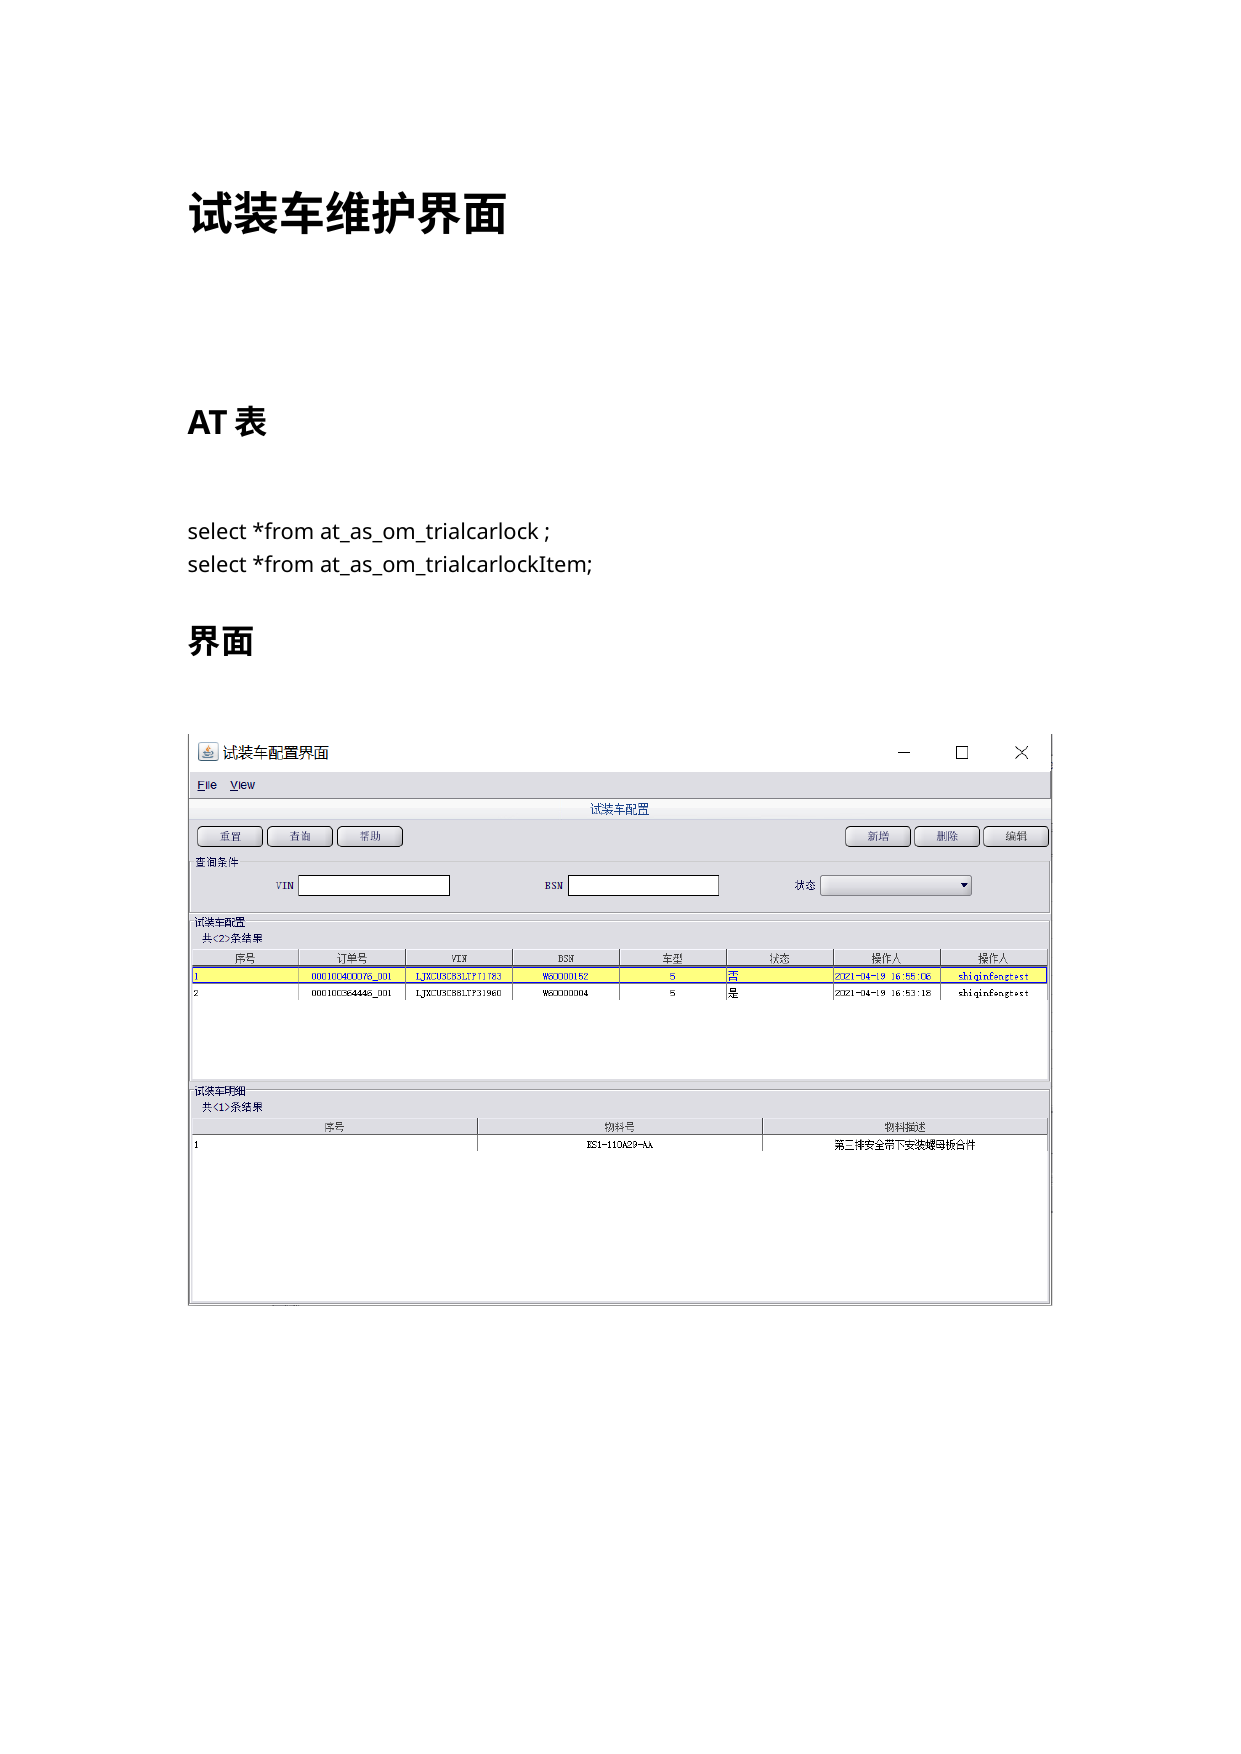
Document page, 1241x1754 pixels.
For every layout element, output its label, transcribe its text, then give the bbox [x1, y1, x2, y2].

subtitle AT表 [187, 387, 1053, 452]
text select *from at_as_om_trialcarlockItem; [187, 547, 1053, 580]
subtitle 试装车维护界面 [187, 162, 1053, 259]
subtitle 界面 [187, 607, 1053, 672]
text select *from at_as_om_trialcarlock ; [187, 515, 1053, 547]
picture [187, 734, 1053, 1306]
